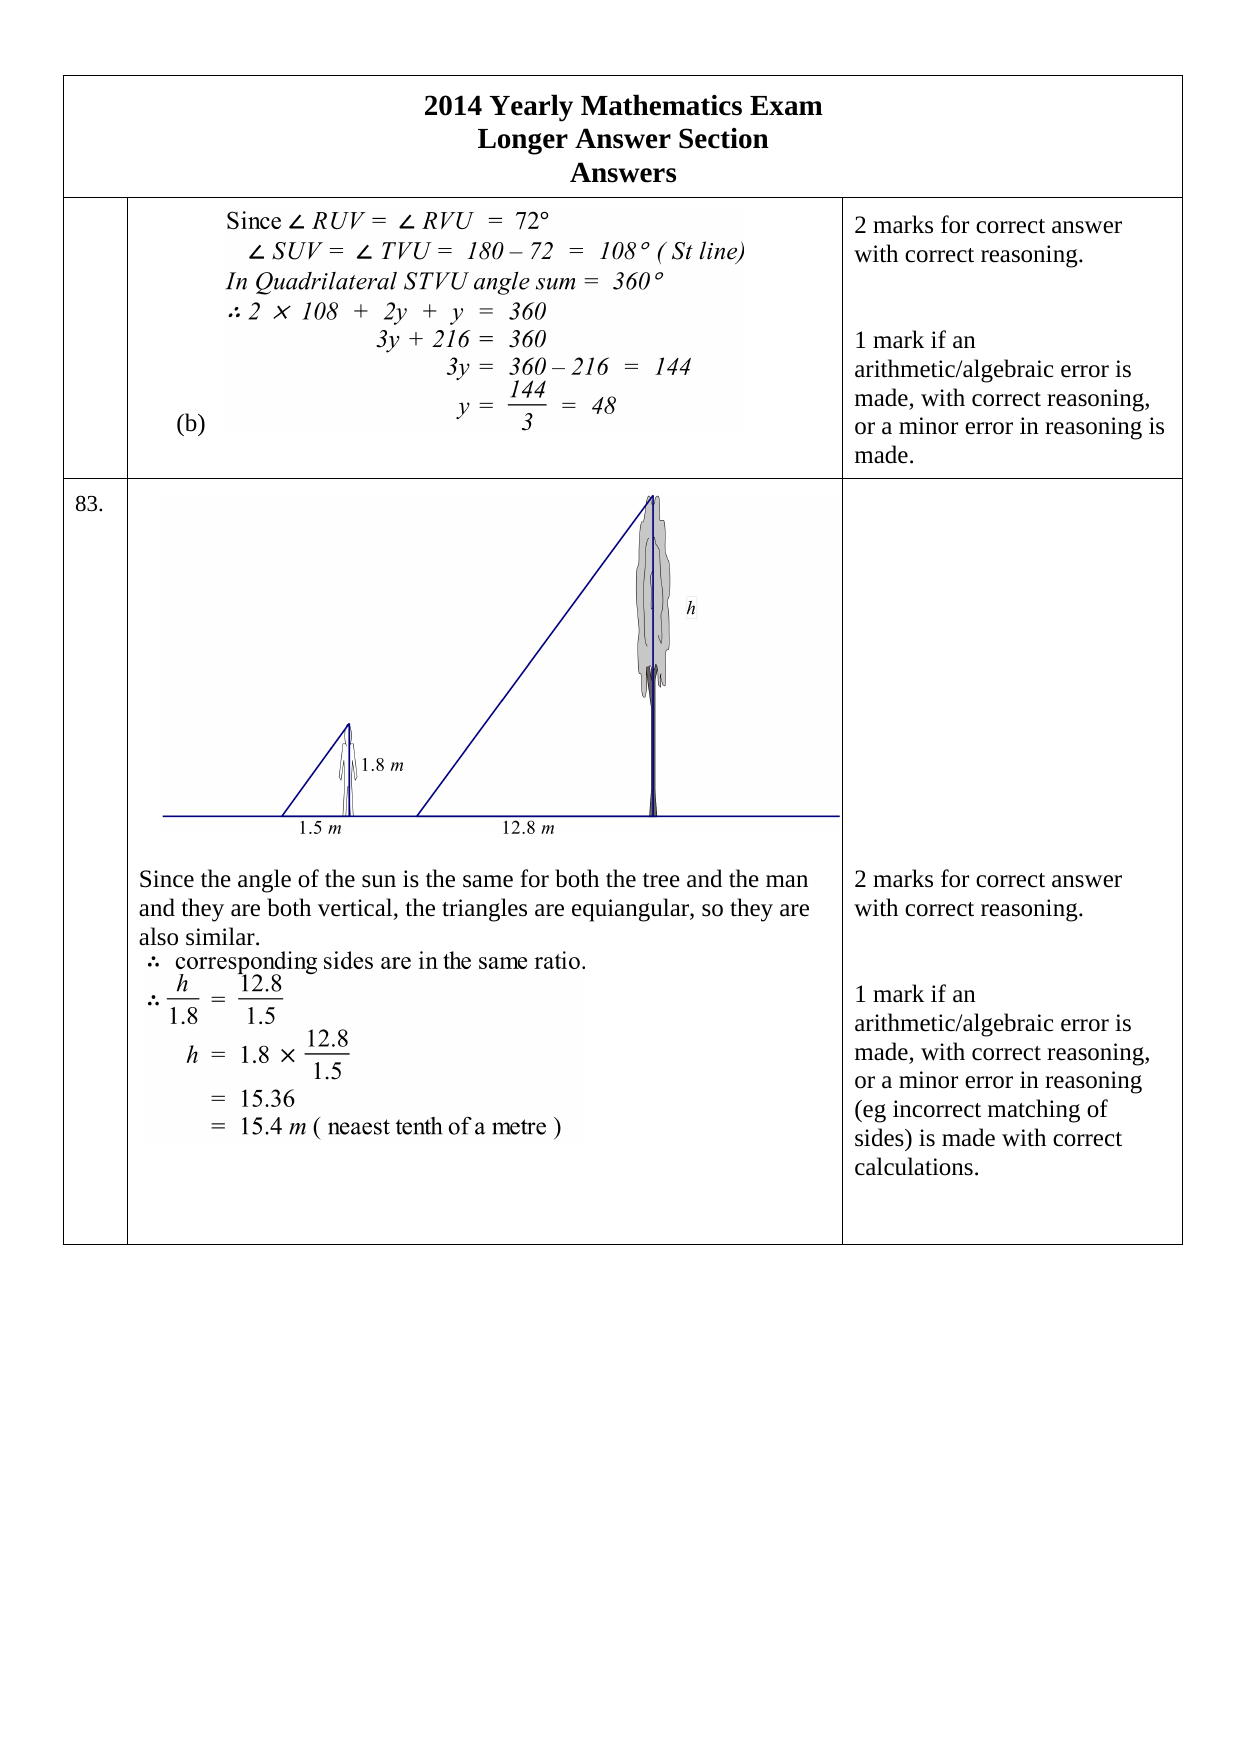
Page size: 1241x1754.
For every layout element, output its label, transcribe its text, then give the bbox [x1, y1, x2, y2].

table_cell 2 marks for correct answer with correct reasoning. 1 mark if an arithmetic/algebraic error is made, with correct reasoning, or a minor error in reasoning is made. [843, 198, 1182, 478]
table_cell (b) [128, 198, 842, 478]
table_cell Since the angle of the sun is the same for both the tree and the man and they are both vertical, the triangles are equiangular, so they are also similar. [128, 479, 842, 1244]
table_cell 83. [64, 479, 127, 1244]
table_cell 2 marks for correct answer with correct reasoning. 1 mark if an arithmetic/algebraic error is made, with correct reasoning, or a minor error in reasoning (eg incorrect matching of sides) is made with correct calculations. [843, 479, 1182, 1244]
table_header 2014 Yearly Mathematics Exam Longer Answer Section Answers [64, 76, 1182, 197]
picture [145, 950, 585, 1142]
table_cell [64, 198, 127, 478]
picture [224, 210, 745, 432]
picture [161, 493, 841, 835]
